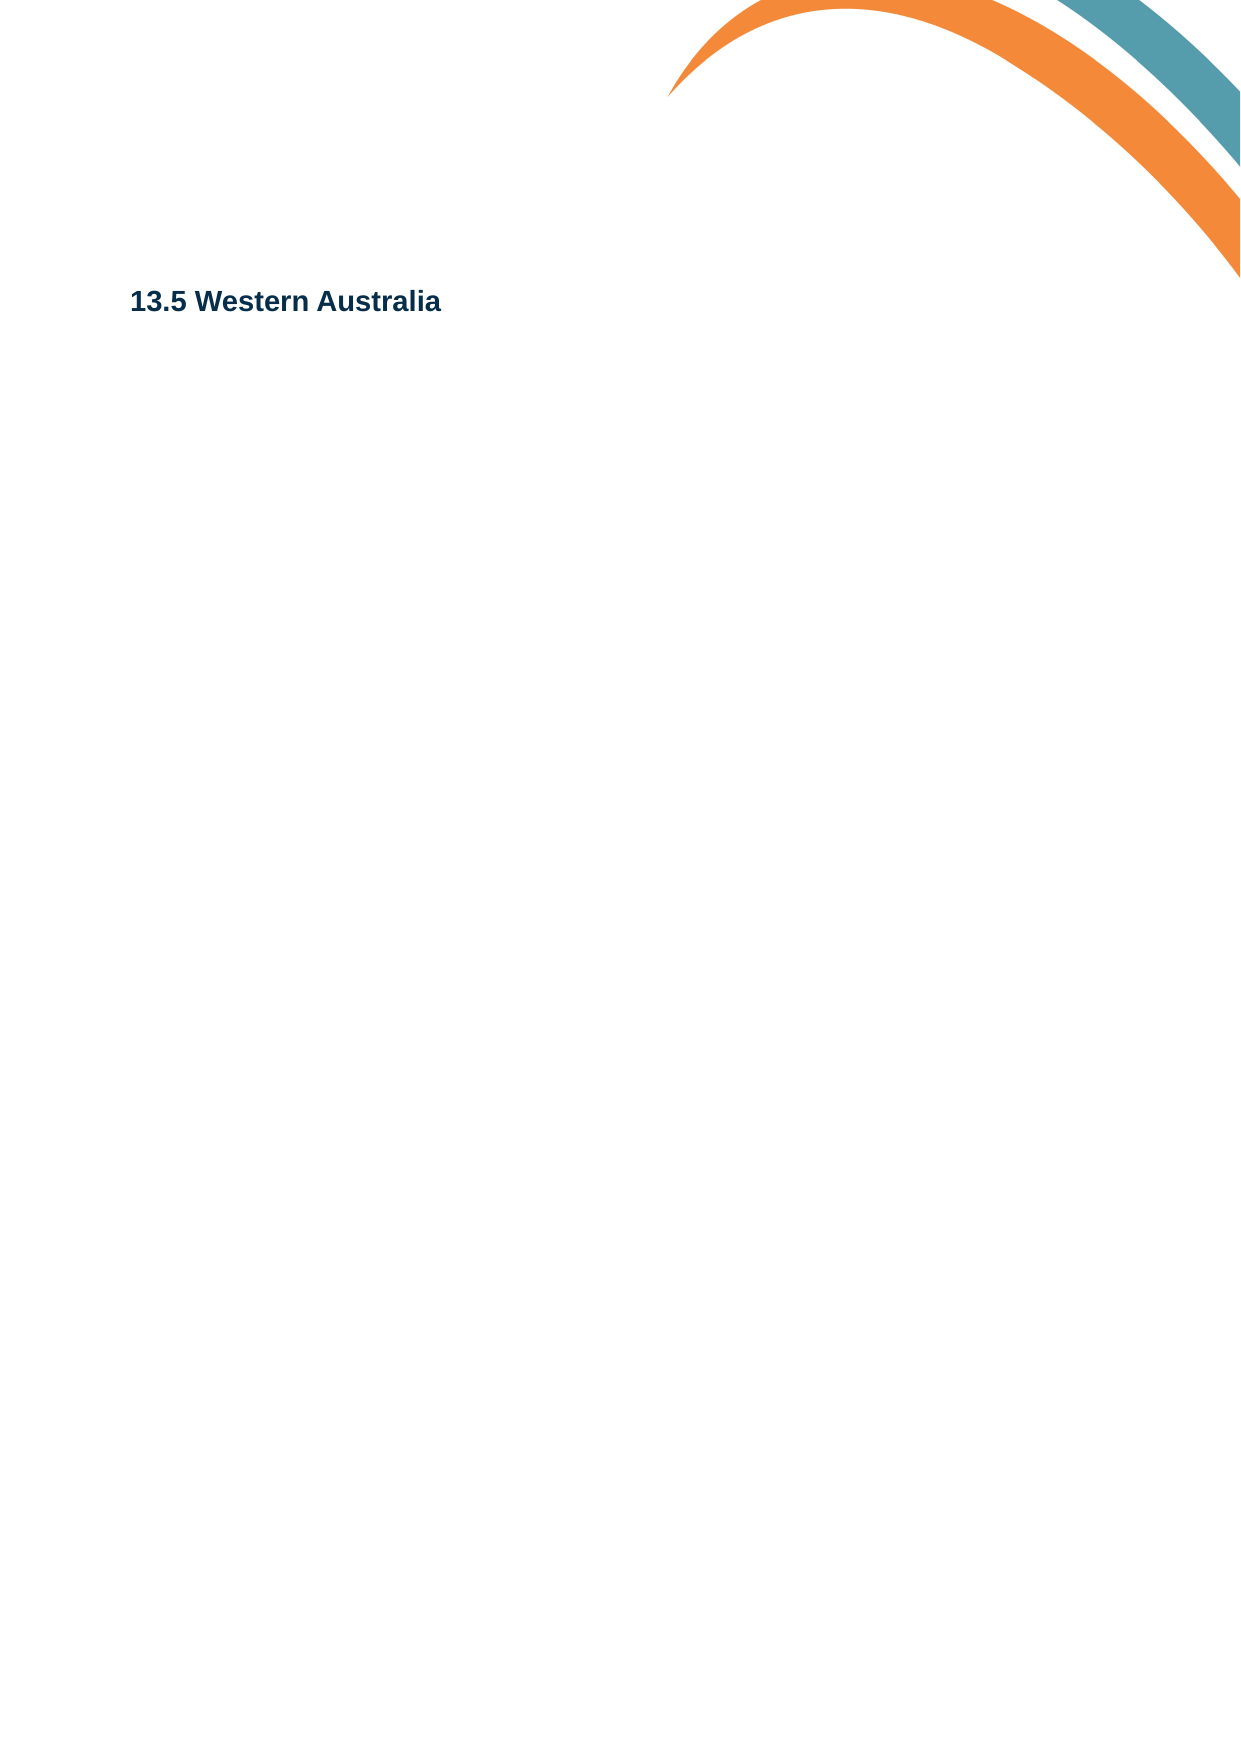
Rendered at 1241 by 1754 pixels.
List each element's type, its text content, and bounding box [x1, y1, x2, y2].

picture [0, 0, 1241, 306]
subtitle 13.5 Western Australia [130, 283, 1110, 317]
